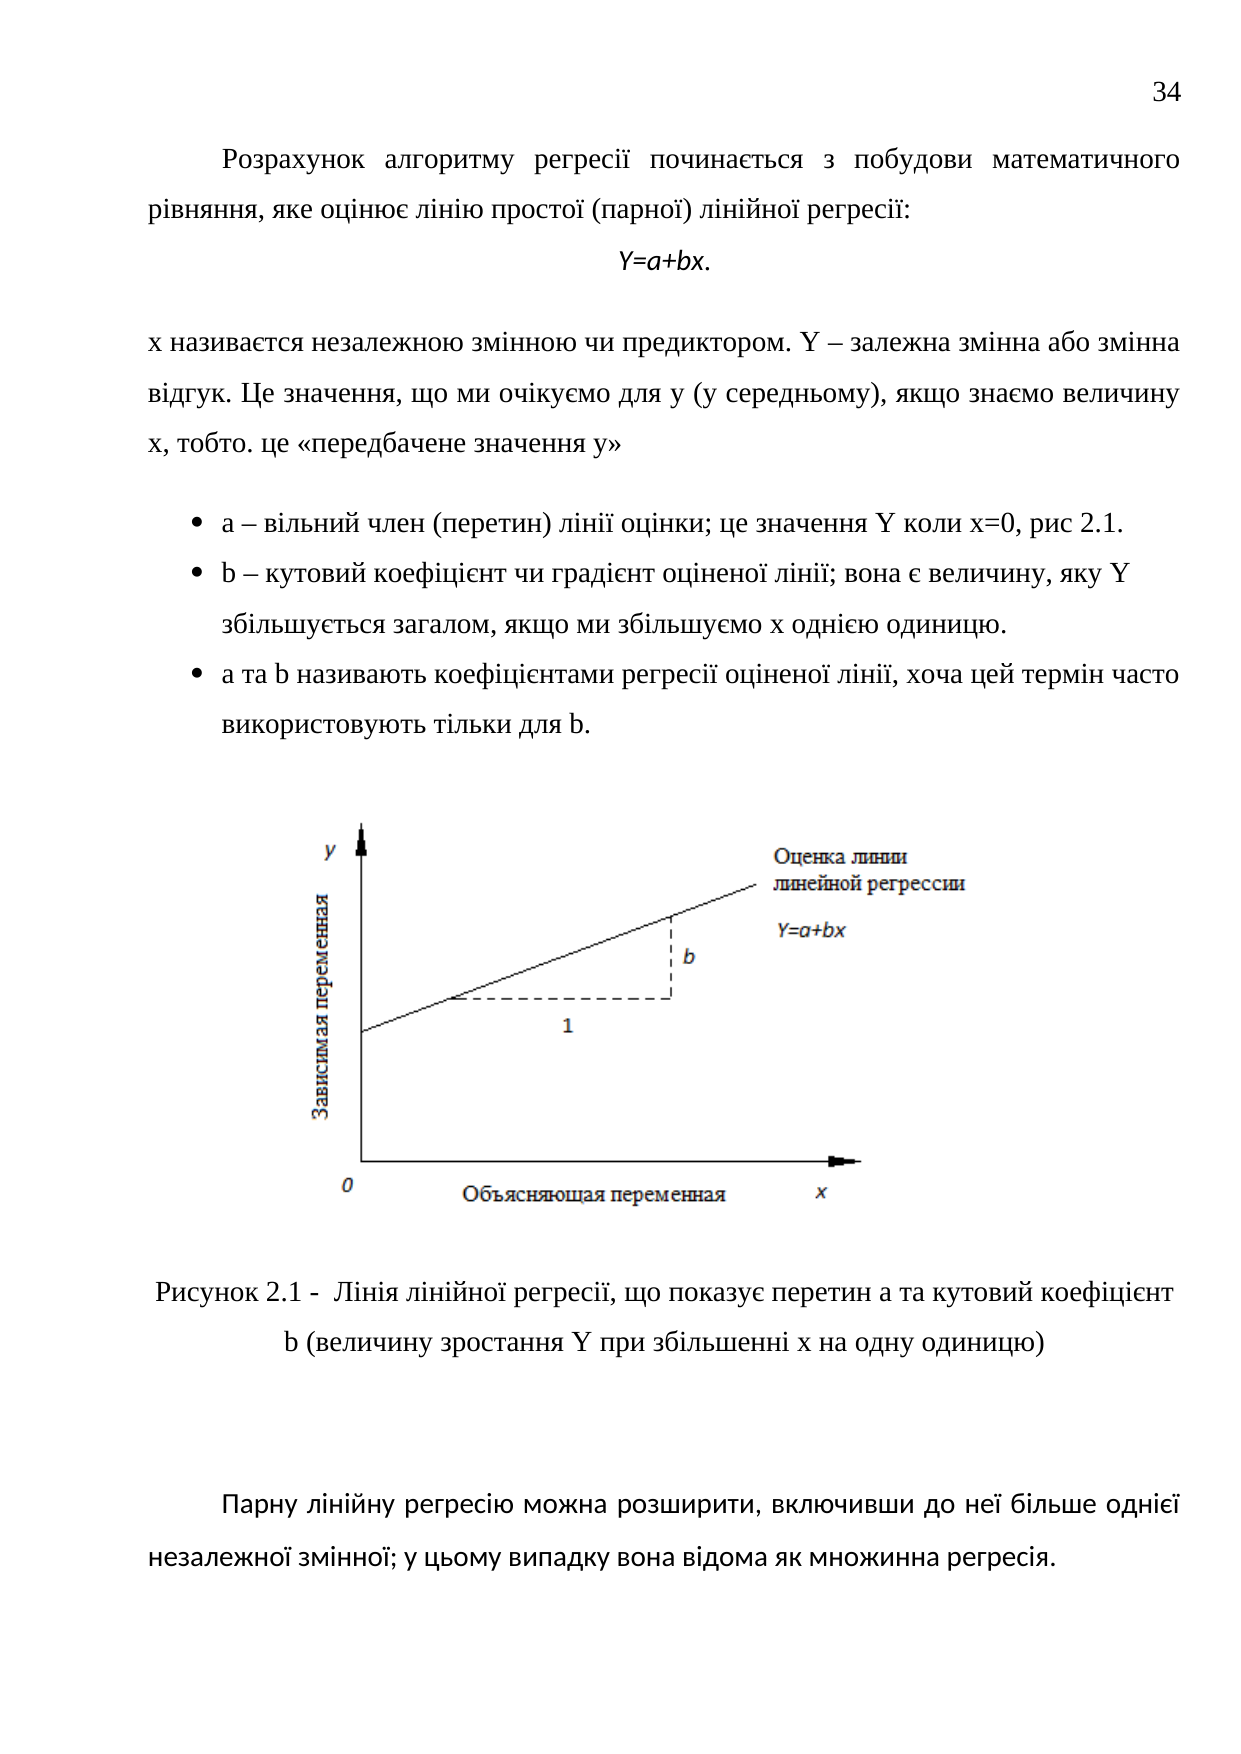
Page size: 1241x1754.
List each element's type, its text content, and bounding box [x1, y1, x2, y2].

text x називаєтся незалежною змінною чи предиктором. Y – залежна змінна або змінна відгук. Це значення, що ми очікуємо для y (у середньому), якщо знаємо величину x, тобто. це «передбачене значення y» [148, 324, 1181, 459]
list a – вільний член (перетин) лінії оцінки; це значення Y коли x=0, рис 2.1. [192, 505, 1181, 538]
list a та b називають коефіцієнтами регресії оціненої лінії, хоча цей термін часто використовують тільки для b. [192, 656, 1181, 740]
picture [295, 803, 985, 1211]
text Розрахунок алгоритму регресії починається з побудови математичного рівняння, яке оцінює лінію простої (парної) лінійної регресії: [148, 141, 1181, 225]
text Парну лінійну регресію можна розширити, включивши до неї більше однієї незалежної змінної; у цьому випадку вона відома як множинна регресія. [148, 1485, 1181, 1574]
text Y=a+bx. [148, 242, 1181, 277]
list b – кутовий коефіцієнт чи градієнт оціненої лінії; вона є величину, яку Y збільшується загалом, якщо ми збільшуємо x однією одиницю. [192, 555, 1181, 639]
